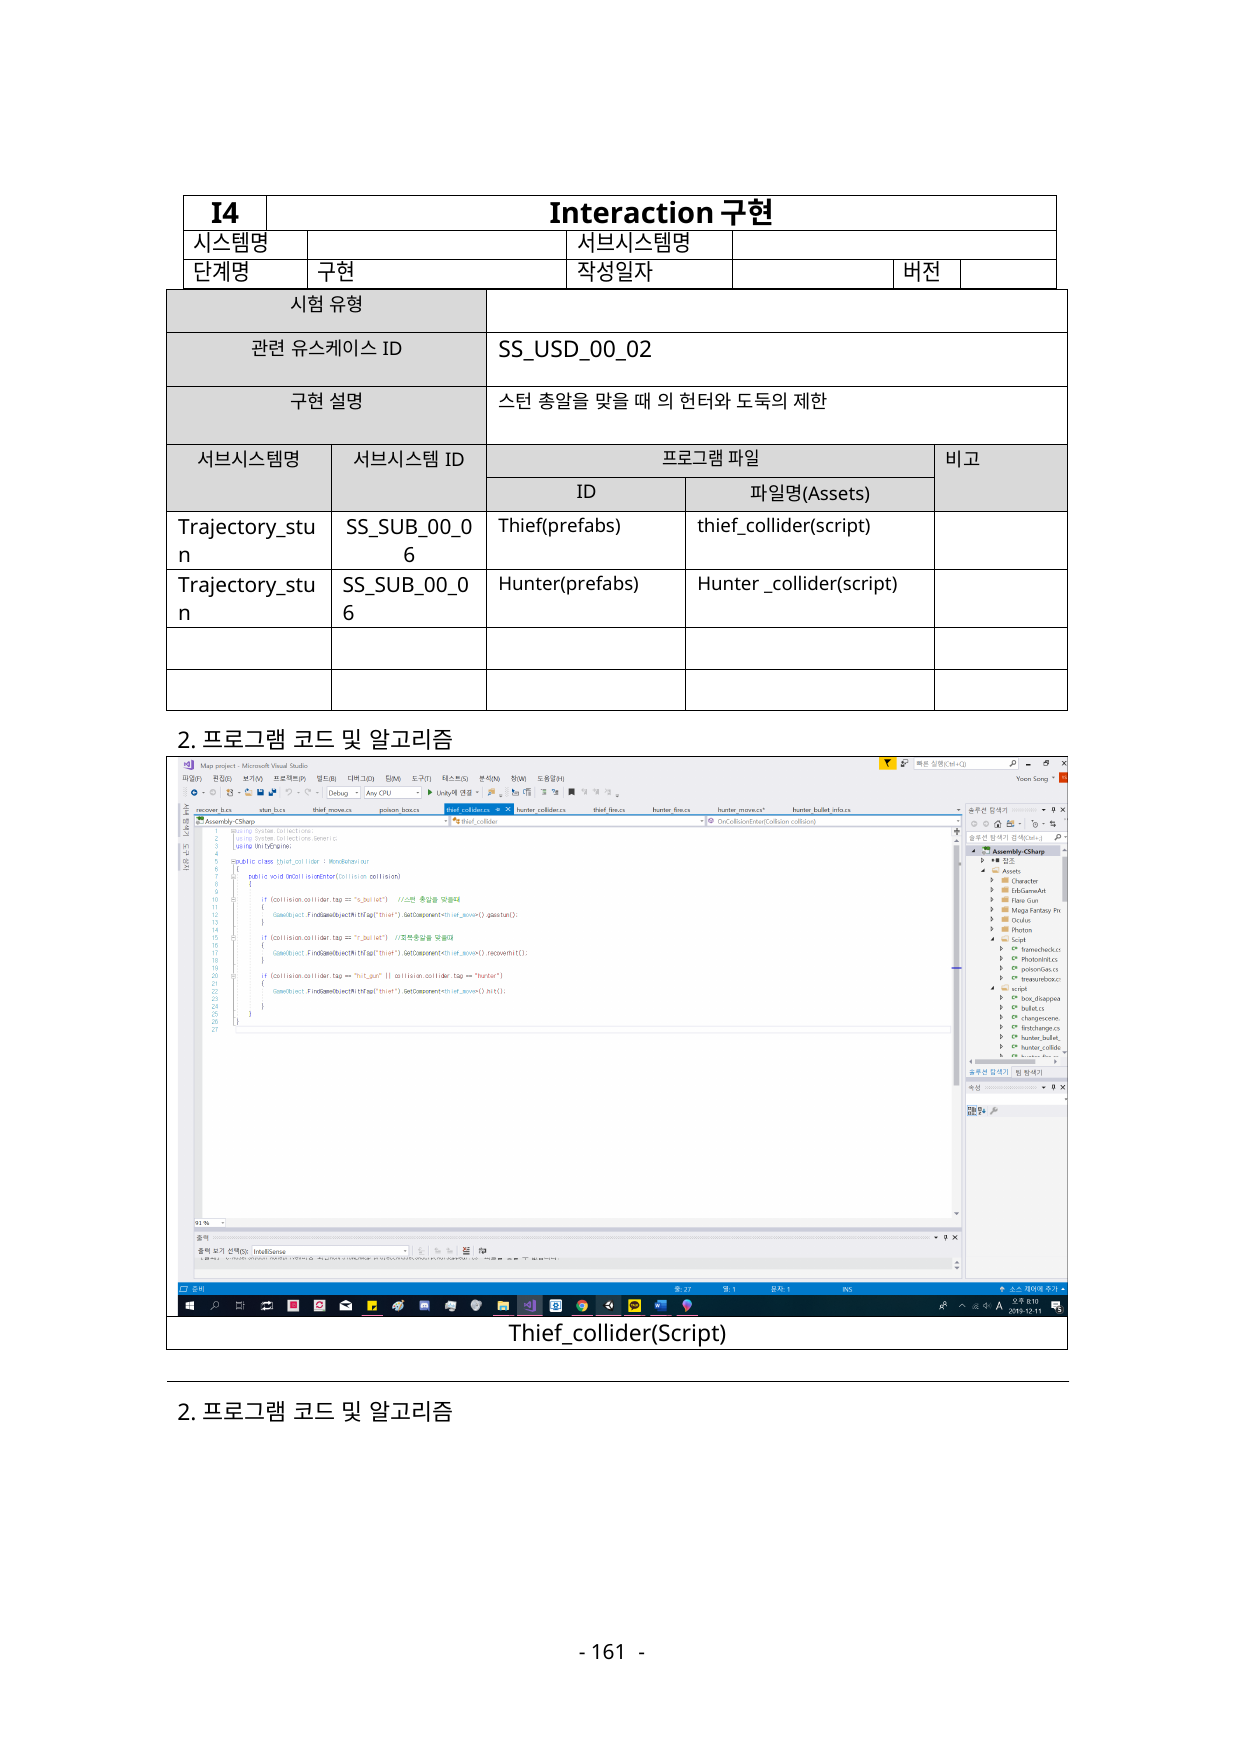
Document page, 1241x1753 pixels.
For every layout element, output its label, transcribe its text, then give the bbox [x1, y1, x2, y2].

table_cell [935, 570, 1067, 627]
picture [655, 1300, 666, 1311]
table_cell 비고 [935, 445, 1067, 511]
table_cell 단계명 [184, 260, 307, 288]
table_cell 관련 유스케이스 ID [167, 333, 486, 386]
table_cell [167, 628, 331, 669]
table_header 시험 유형 [167, 290, 486, 332]
table_header Interaction구현 [267, 196, 1056, 230]
table_cell 스턴 총알을 맞을 때 의 헌터와 도둑의 제한 [487, 387, 1067, 444]
table_cell SS_SUB_00_06 [332, 512, 486, 569]
table_cell Hunter _collider(script) [686, 570, 934, 627]
table_cell [332, 670, 486, 710]
picture [177, 757, 1068, 1316]
table_cell [686, 670, 934, 710]
table_cell SS_USD_00_02 [487, 333, 1067, 386]
table_cell [935, 512, 1067, 569]
text 2. 프로그램 코드 및 알고리즘 [177, 722, 1069, 756]
table_cell Thief(prefabs) [487, 512, 685, 569]
table_cell [686, 628, 934, 669]
table_cell Thief_collider(Script) [167, 1317, 1067, 1349]
picture [683, 1300, 691, 1310]
table_cell thief_collider(script) [686, 512, 934, 569]
table_cell [935, 670, 1067, 710]
table_cell 구현 [308, 260, 566, 288]
table_cell 시스템명 [184, 231, 307, 259]
table_header [487, 290, 1067, 332]
table_cell 버전 [894, 260, 960, 288]
table_cell 서브시스템명 [167, 445, 331, 511]
table_cell [332, 628, 486, 669]
table_cell 작성일자 [567, 260, 732, 288]
table_cell [167, 670, 331, 710]
table_cell [733, 231, 1056, 259]
table_cell Trajectory_stun [167, 570, 331, 627]
table_cell [487, 670, 685, 710]
table_cell 파일명(Assets) [686, 478, 934, 511]
table_cell 서브시스템 ID [332, 445, 486, 511]
picture [629, 1300, 640, 1311]
table_cell Hunter(prefabs) [487, 570, 685, 627]
table_header [167, 757, 177, 1316]
table_cell [308, 231, 566, 259]
table_cell [961, 260, 1056, 288]
table_cell [487, 628, 685, 669]
text 2. 프로그램 코드 및 알고리즘 [177, 1393, 1069, 1427]
table_cell SS_SUB_00_06 [332, 570, 486, 627]
table_cell [733, 260, 893, 288]
table_cell [935, 628, 1067, 669]
table_cell 서브시스템명 [567, 231, 732, 259]
table_cell 구현 설명 [167, 387, 486, 444]
table_cell Trajectory_stun [167, 512, 331, 569]
table_cell 프로그램 파일 [487, 445, 934, 477]
table_header I4 [184, 196, 266, 230]
table_cell ID [487, 478, 685, 511]
